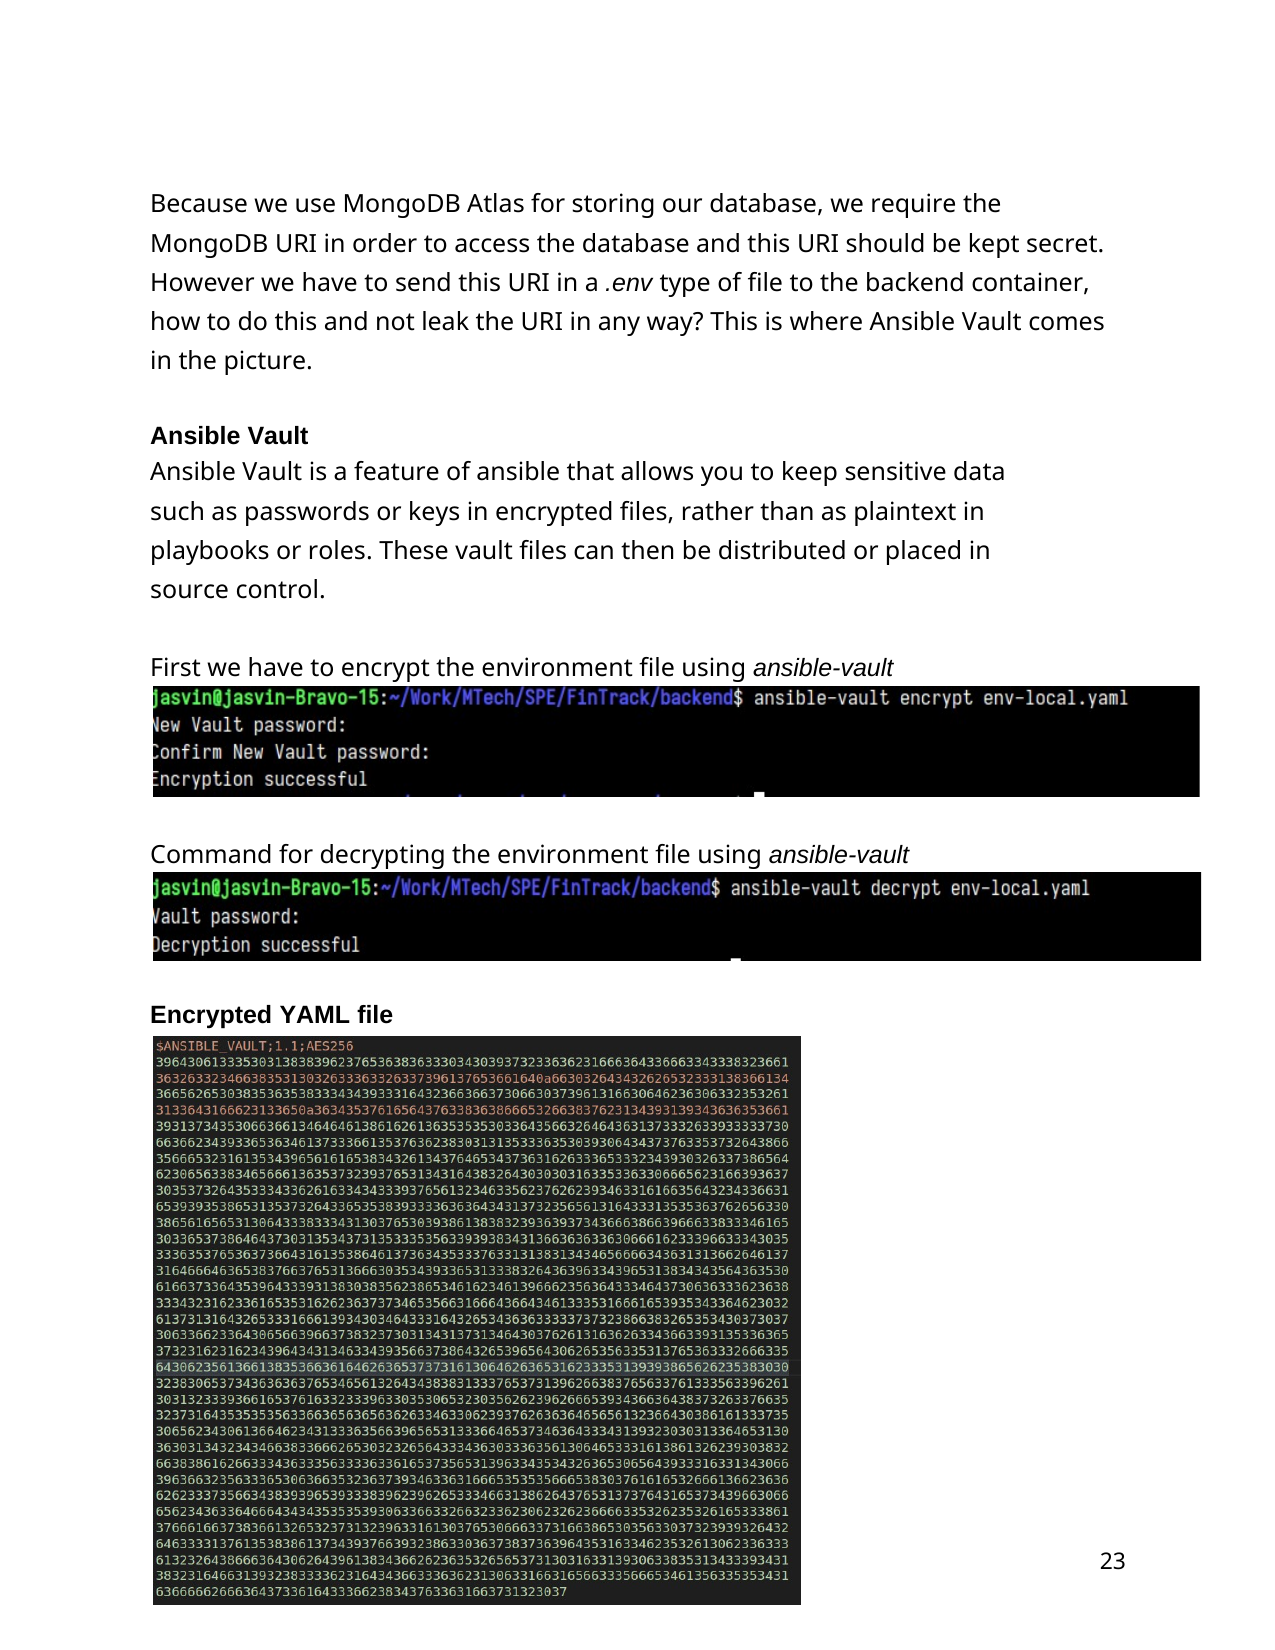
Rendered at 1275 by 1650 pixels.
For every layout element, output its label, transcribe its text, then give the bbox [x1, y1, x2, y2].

subtitle Encrypted YAML file [150, 1000, 1264, 1029]
subtitle Ansible Vault [150, 421, 1264, 450]
text Command for decrypting the environment file using ansible-vault [150, 837, 1264, 871]
text Ansible Vault is a feature of ansible that allows you to keep sensitive data such as passwords or keys in encrypted files, rather than as plaintext in playbooks or roles. These vault files can then be distributed or placed in source control. [150, 454, 1065, 606]
picture [153, 872, 1202, 961]
picture [153, 1036, 801, 1605]
text Because we use MongoDB Atlas for storing our database, we require the MongoDB URI in order to access the database and this URI should be kept secret. However we have to send this URI in a .env type of file to the backend container, how to do this and not leak the URI in any way? This is where Ansible Vault comes in the picture. [150, 186, 1112, 377]
text First we have to encrypt the environment file using ansible-vault [150, 650, 1264, 684]
picture [153, 686, 1200, 797]
